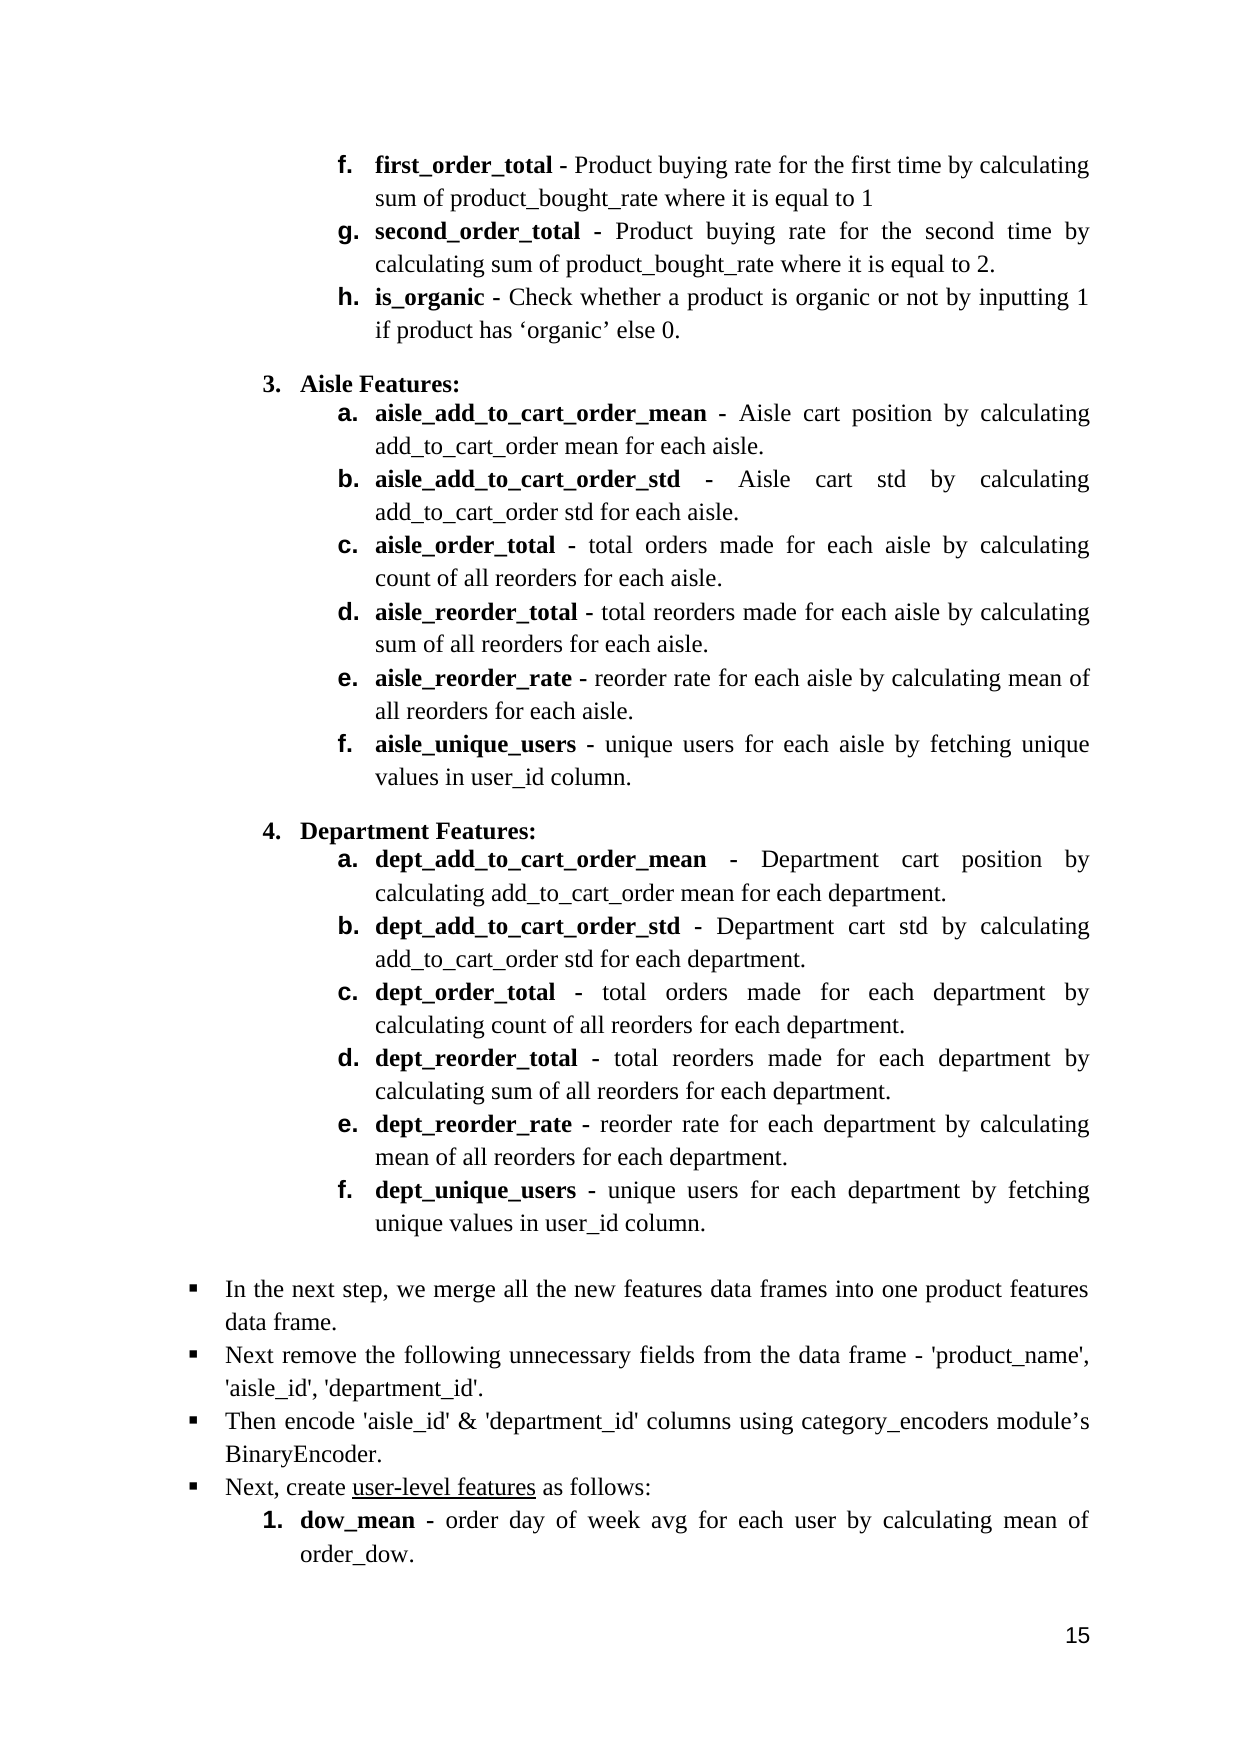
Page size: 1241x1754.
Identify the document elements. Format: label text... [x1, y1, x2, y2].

list first_order_total - Product buying rate for the first time by calculating sum of product_bought_rate where it is equal to 1 [337, 162, 1090, 212]
list aisle_add_to_cart_order_std - Aisle cart std by calculating add_to_cart_order std for each aisle. [337, 464, 1090, 526]
list In the next step, we merge all the new features data frames into one product features data frame. [187, 1274, 1090, 1336]
list aisle_order_total - total orders made for each aisle by calculating count of all reorders for each aisle. [337, 530, 1090, 592]
list dept_add_to_cart_order_std - Department cart std by calculating add_to_cart_order std for each department. [337, 911, 1090, 972]
list aisle_reorder_total - total reorders made for each aisle by calculating sum of all reorders for each aisle. [337, 596, 1090, 658]
list dept_reorder_rate - reorder rate for each department by calculating mean of all reorders for each department. [337, 1109, 1090, 1171]
list dept_order_total - total orders made for each department by calculating count of all reorders for each department. [337, 977, 1090, 1039]
list aisle_reorder_rate - reorder rate for each aisle by calculating mean of all reorders for each aisle. [337, 663, 1090, 724]
list dept_reorder_total - total reorders made for each department by calculating sum of all reorders for each department. [337, 1043, 1090, 1105]
list aisle_unique_users - unique users for each aisle by fetching unique values in user_id column. [337, 729, 1090, 791]
list Next remove the following unnecessary fields from the data frame - 'product_name', 'aisle_id', 'department_id'. [187, 1340, 1090, 1402]
list Then encode 'aisle_id' & 'department_id' columns using category_encoders module’s BinaryEncoder. [187, 1406, 1090, 1468]
list Next, create user-level features as follows: [187, 1472, 1090, 1501]
list Department Features: [262, 816, 1090, 844]
list dept_add_to_cart_order_mean - Department cart position by calculating add_to_cart_order mean for each department. [337, 844, 1090, 906]
list dept_unique_users - unique users for each department by fetching unique values in user_id column. [337, 1175, 1090, 1237]
list is_organic - Check whether a product is organic or not by inputting 1 if product has ‘organic’ else 0. [337, 282, 1090, 344]
list dow_mean - order day of week avg for each user by calculating mean of order_dow. [262, 1506, 1090, 1567]
list Aisle Features: [262, 369, 1090, 398]
list aisle_add_to_cart_order_mean - Aisle cart position by calculating add_to_cart_order mean for each aisle. [337, 398, 1090, 460]
list second_order_total - Product buying rate for the second time by calculating sum of product_bought_rate where it is equal to 2. [337, 216, 1090, 278]
